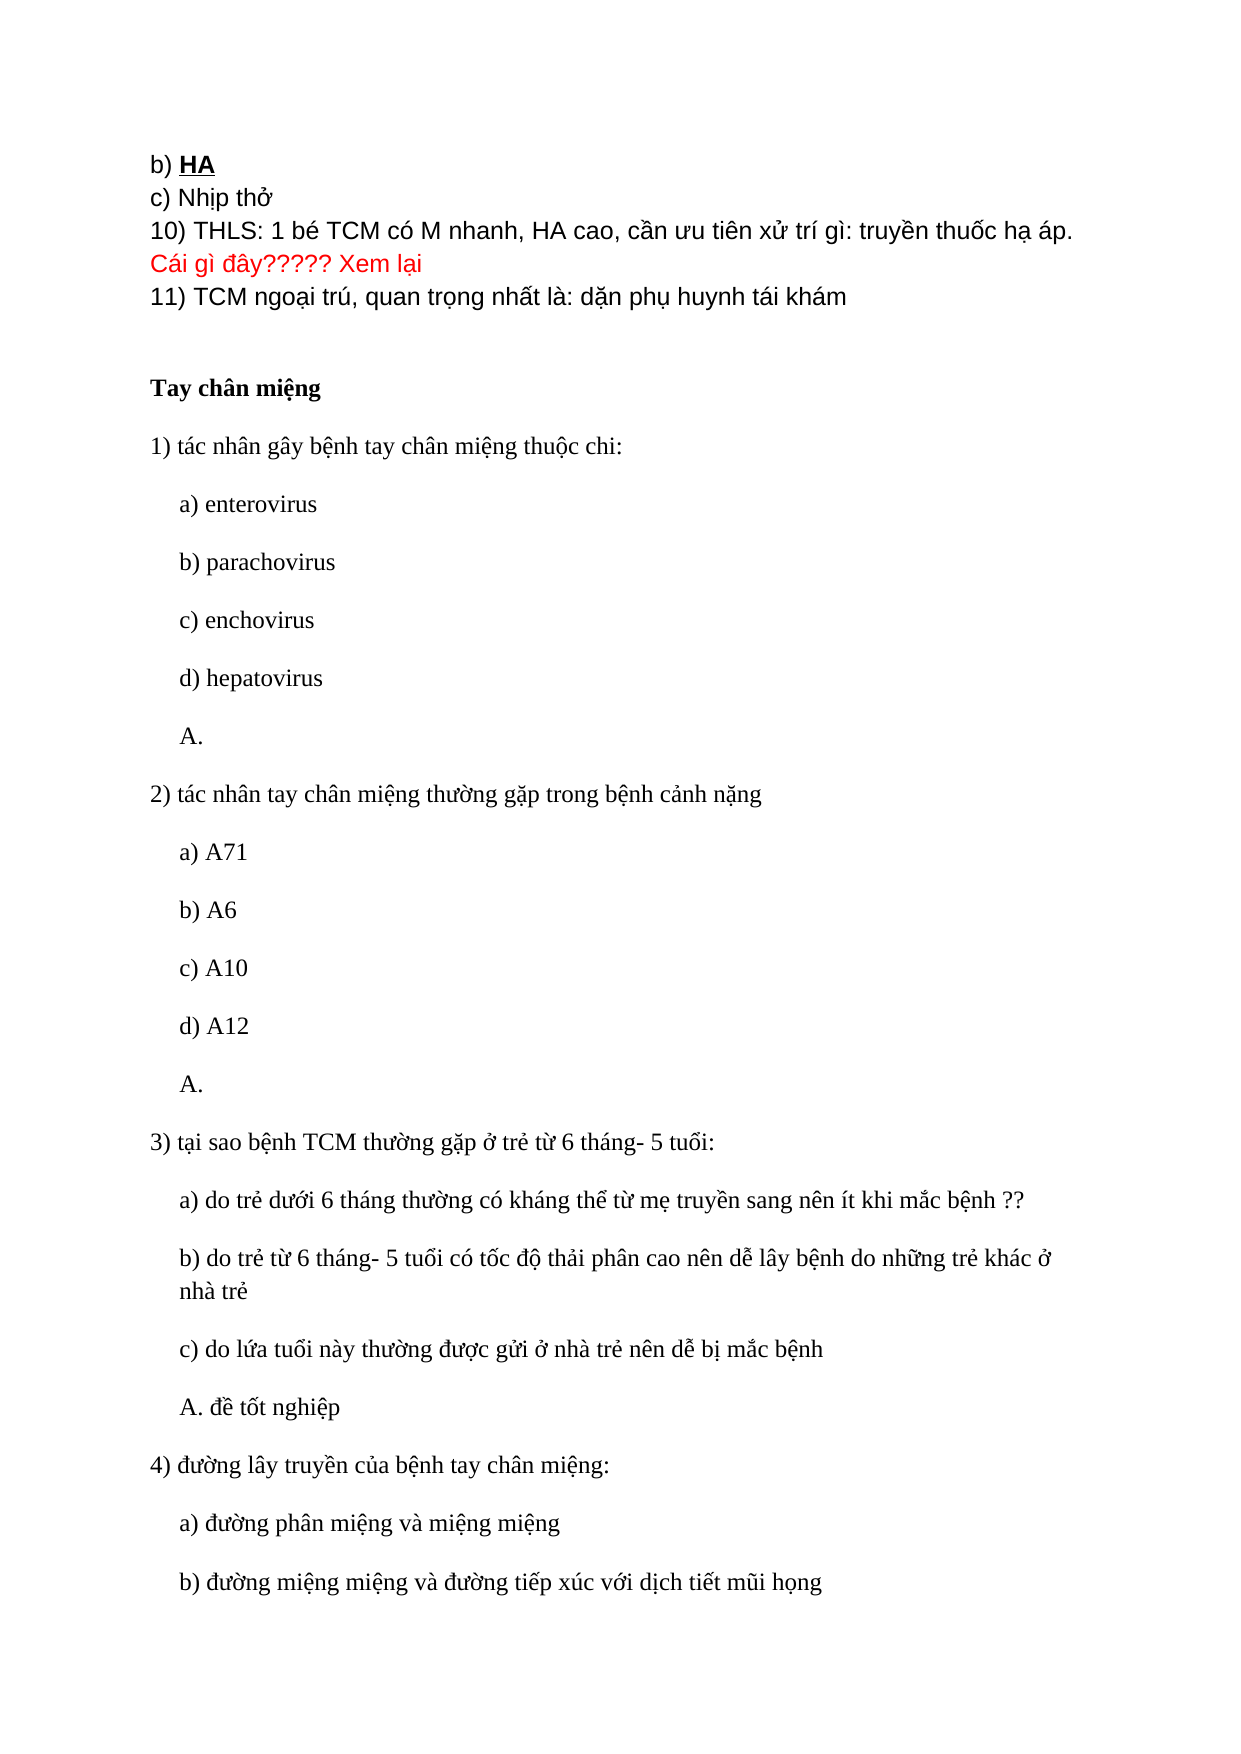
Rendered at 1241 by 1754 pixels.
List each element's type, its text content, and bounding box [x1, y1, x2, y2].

text 2) tác nhân tay chân miệng thường gặp trong bệnh cảnh nặng [150, 779, 1090, 808]
text b) HA [150, 150, 1090, 179]
text c) enchovirus [179, 605, 1090, 634]
text Tay chân miệng [150, 373, 1090, 402]
text 4) đường lây truyền của bệnh tay chân miệng: [150, 1451, 1090, 1479]
text A. [179, 721, 1090, 750]
text A. [179, 1069, 1090, 1098]
text d) A12 [179, 1011, 1090, 1040]
text a) A71 [179, 837, 1090, 866]
text A. đề tốt nghiệp [179, 1392, 1090, 1421]
text b) parachovirus [179, 547, 1090, 576]
text b) đường miệng miệng và đường tiếp xúc với dịch tiết mũi họng [179, 1567, 1090, 1595]
text b) A6 [179, 895, 1090, 924]
text 11) TCM ngoại trú, quan trọng nhất là: dặn phụ huynh tái khám [150, 282, 1090, 311]
text 3) tại sao bệnh TCM thường gặp ở trẻ từ 6 tháng- 5 tuổi: [150, 1127, 1090, 1156]
text 10) THLS: 1 bé TCM có M nhanh, HA cao, cần ưu tiên xử trí gì: truyền thuốc hạ áp. Cái gì đây????? Xem lại [150, 216, 1090, 278]
text a) đường phân miệng và miệng miệng [179, 1508, 1090, 1537]
text c) do lứa tuổi này thường được gửi ở nhà trẻ nên dễ bị mắc bệnh [179, 1334, 1090, 1363]
text c) Nhịp thở [150, 183, 1090, 212]
text d) hepatovirus [179, 663, 1090, 692]
text c) A10 [179, 953, 1090, 982]
text 1) tác nhân gây bệnh tay chân miệng thuộc chi: [150, 431, 1090, 460]
text b) do trẻ từ 6 tháng- 5 tuổi có tốc độ thải phân cao nên dễ lây bệnh do những trẻ khác ở nhà trẻ [179, 1243, 1090, 1305]
text a) enterovirus [179, 489, 1090, 518]
text a) do trẻ dưới 6 tháng thường có kháng thể từ mẹ truyền sang nên ít khi mắc bệnh ?? [179, 1185, 1090, 1214]
